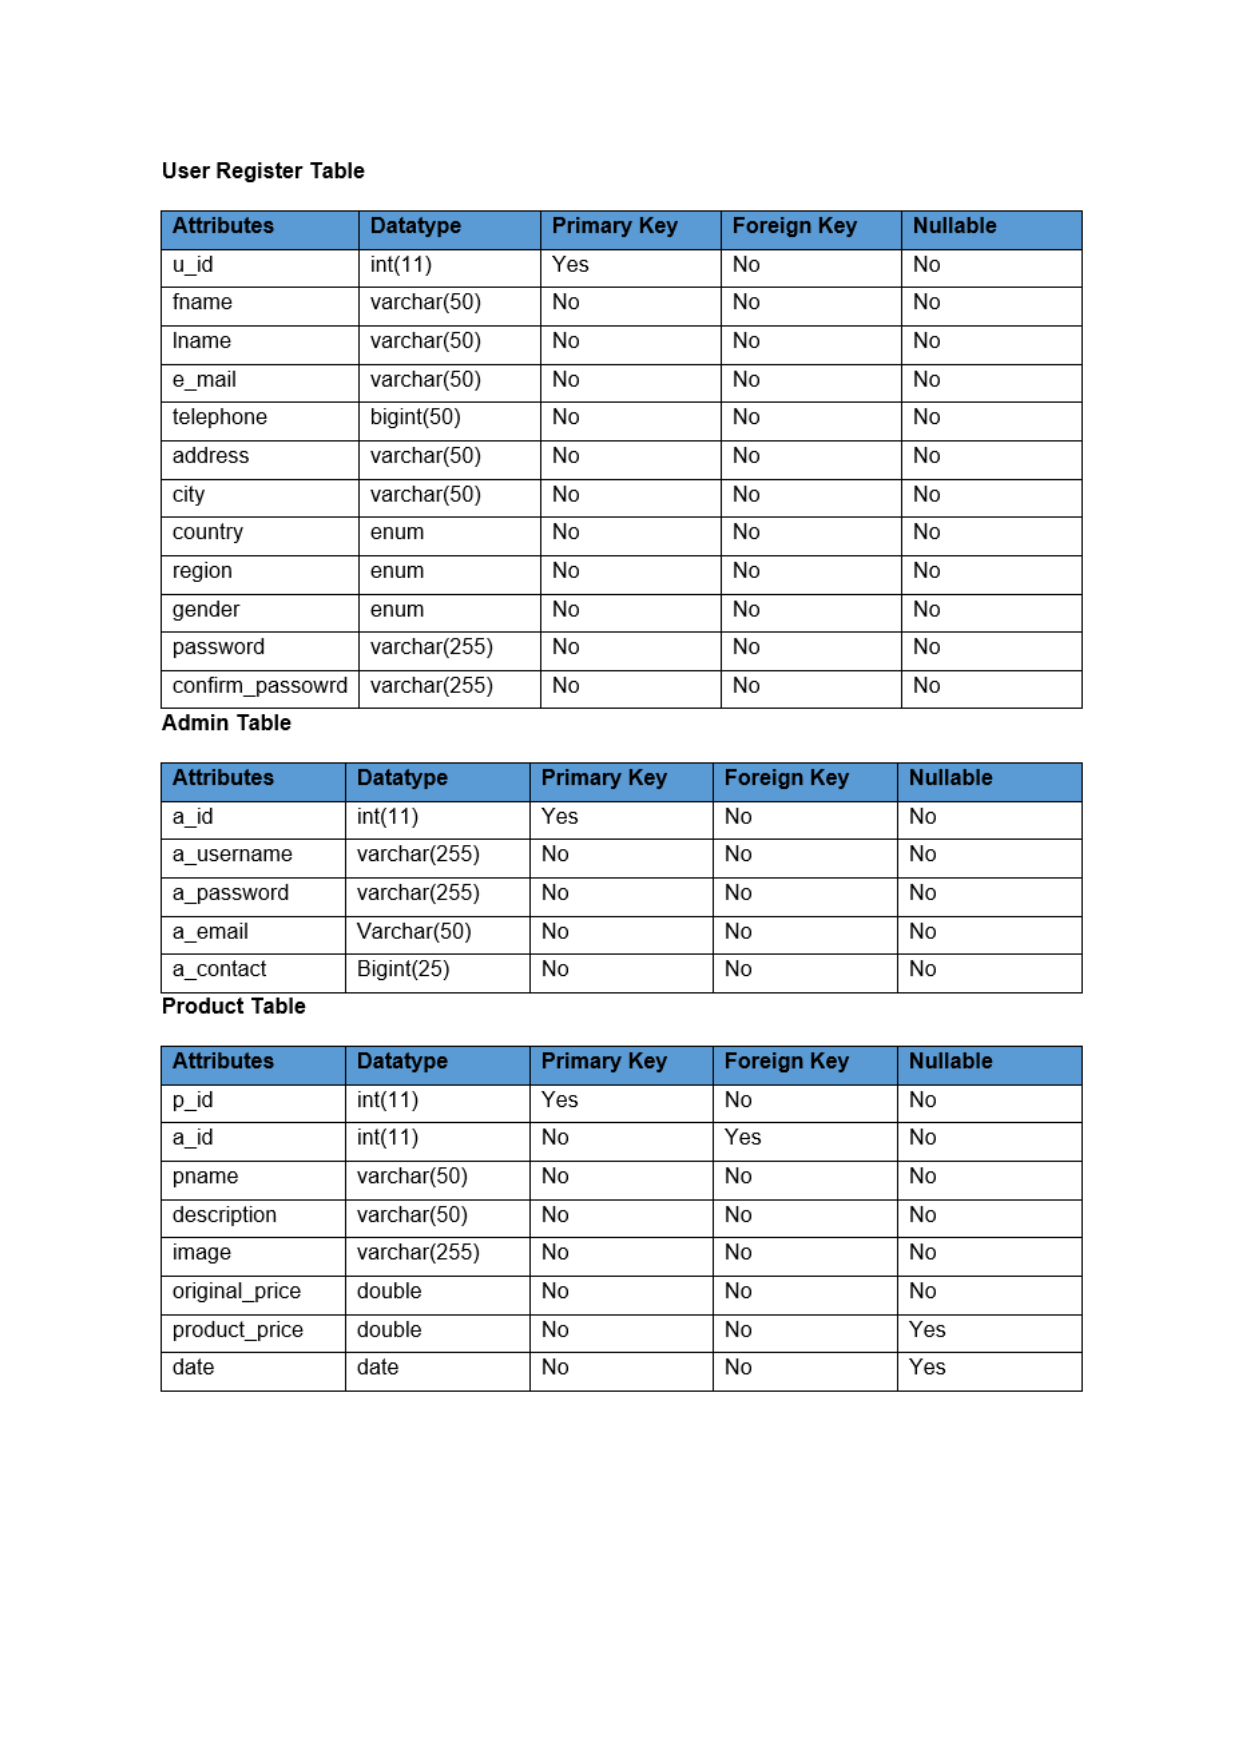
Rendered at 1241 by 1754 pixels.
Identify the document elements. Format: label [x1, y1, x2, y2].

picture [150, 150, 1091, 1400]
